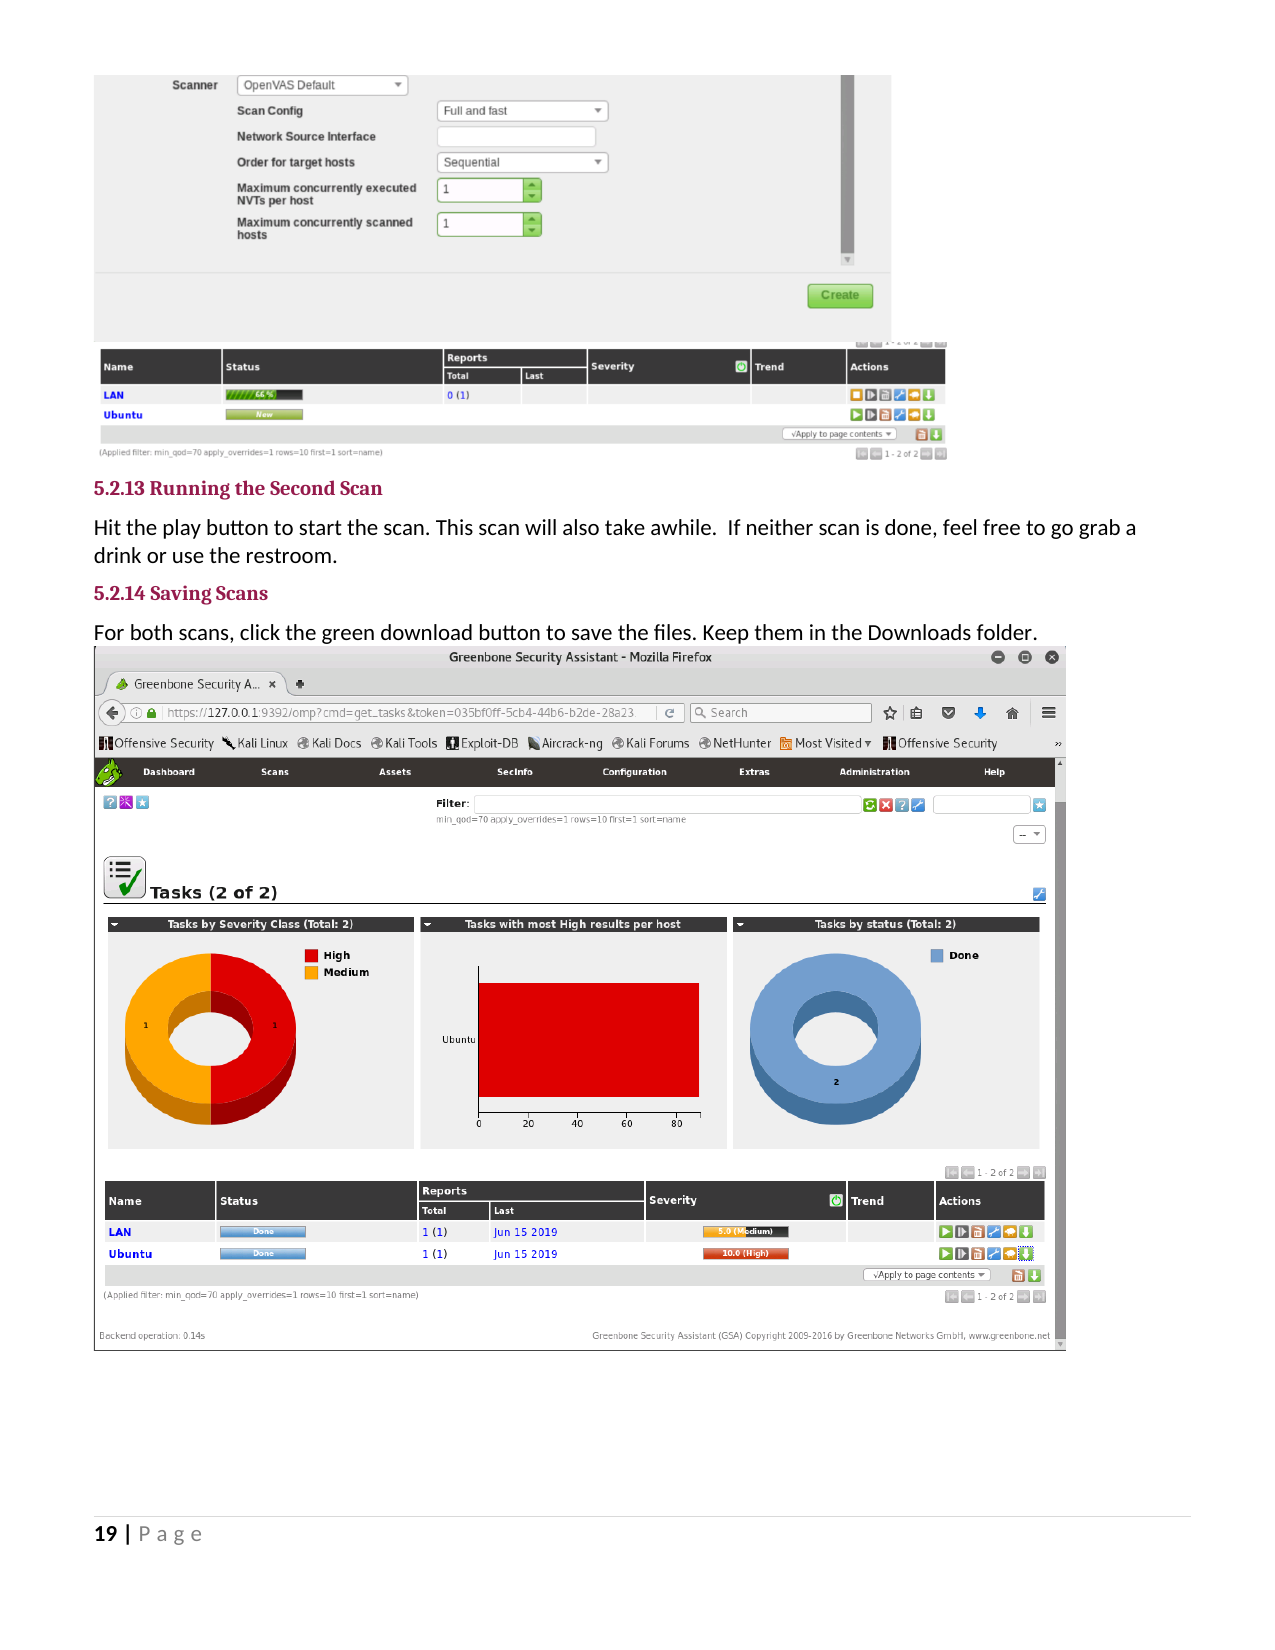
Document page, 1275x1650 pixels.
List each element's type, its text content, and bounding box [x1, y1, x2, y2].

text Hit the play button to start the scan. This scan will also take awhile. If neither scan is done, feel free to go grab a drink or use the restroom. [94, 513, 1191, 569]
picture [93, 75, 948, 464]
subtitle 5.2.13 Running the Second Scan [94, 476, 1191, 500]
subtitle 5.2.14 Saving Scans [94, 581, 1191, 605]
text For both scans, click the green download button to save the files. Keep them in the Downloads folder. [94, 618, 1191, 646]
